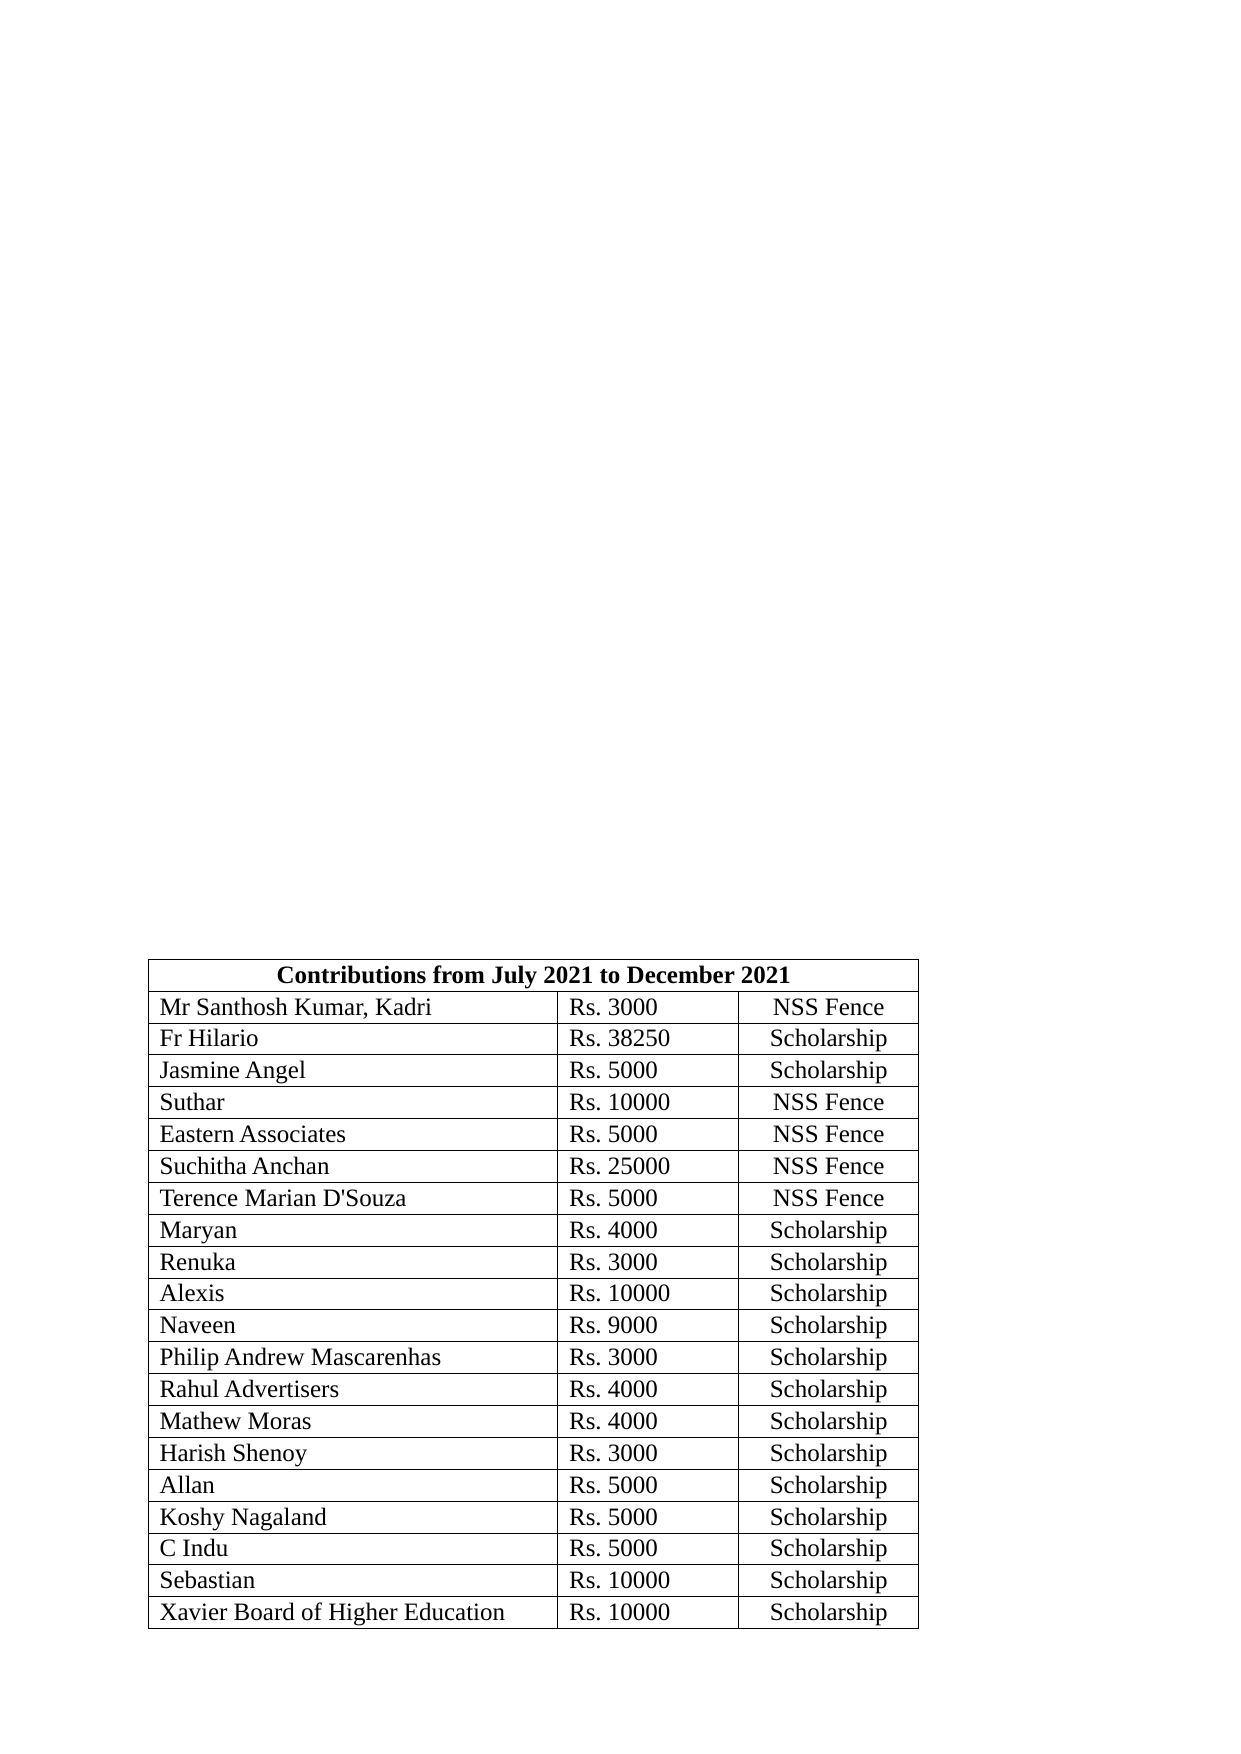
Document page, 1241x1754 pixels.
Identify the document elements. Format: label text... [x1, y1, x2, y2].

table_cell Scholarship [739, 1024, 918, 1054]
table_cell Jasmine Angel [149, 1055, 557, 1086]
table_cell Fr Hilario [149, 1024, 557, 1054]
table_cell Rs. 3000 [558, 1438, 738, 1469]
table_cell Rahul Advertisers [149, 1374, 557, 1405]
table_cell Scholarship [739, 1406, 918, 1437]
table_cell Scholarship [739, 1374, 918, 1405]
table_cell Scholarship [739, 1597, 918, 1628]
table_cell Sebastian [149, 1565, 557, 1596]
table_cell Xavier Board of Higher Education [149, 1597, 557, 1628]
table_cell Rs. 3000 [558, 1342, 738, 1373]
table_cell Scholarship [739, 1055, 918, 1086]
table_cell Rs. 5000 [558, 1119, 738, 1150]
table_cell Scholarship [739, 1502, 918, 1532]
table_cell Scholarship [739, 1565, 918, 1596]
table_cell Koshy Nagaland [149, 1502, 557, 1532]
table_cell Scholarship [739, 1438, 918, 1469]
table_cell Rs. 3000 [558, 1247, 738, 1277]
table_cell Rs. 10000 [558, 1279, 738, 1309]
table_cell Suthar [149, 1087, 557, 1118]
table_cell Alexis [149, 1279, 557, 1309]
table_cell Allan [149, 1470, 557, 1501]
table_cell Rs. 4000 [558, 1215, 738, 1246]
table_header Contributions from July 2021 to December 2021 [149, 960, 918, 991]
table_cell Rs. 4000 [558, 1374, 738, 1405]
table_cell NSS Fence [739, 1151, 918, 1182]
table_cell Rs. 3000 [558, 992, 738, 1022]
table_cell Mathew Moras [149, 1406, 557, 1437]
table_cell Rs. 10000 [558, 1565, 738, 1596]
table_cell Scholarship [739, 1279, 918, 1309]
table_cell Eastern Associates [149, 1119, 557, 1150]
table_cell Rs. 10000 [558, 1087, 738, 1118]
table_cell Terence Marian D'Souza [149, 1183, 557, 1214]
table_cell Scholarship [739, 1310, 918, 1341]
table_cell Harish Shenoy [149, 1438, 557, 1469]
table_cell Scholarship [739, 1215, 918, 1246]
table_cell Scholarship [739, 1470, 918, 1501]
table_cell NSS Fence [739, 1087, 918, 1118]
table_cell Maryan [149, 1215, 557, 1246]
table_cell Scholarship [739, 1247, 918, 1277]
table_cell Rs. 5000 [558, 1055, 738, 1086]
table_cell Mr Santhosh Kumar, Kadri [149, 992, 557, 1022]
table_cell Naveen [149, 1310, 557, 1341]
table_cell Rs. 38250 [558, 1024, 738, 1054]
table_cell Suchitha Anchan [149, 1151, 557, 1182]
table_cell Philip Andrew Mascarenhas [149, 1342, 557, 1373]
table_cell Rs. 25000 [558, 1151, 738, 1182]
table_cell Rs. 5000 [558, 1183, 738, 1214]
table_cell Rs. 5000 [558, 1534, 738, 1564]
table_cell Rs. 10000 [558, 1597, 738, 1628]
table_cell C Indu [149, 1534, 557, 1564]
table_cell Scholarship [739, 1534, 918, 1564]
table_cell Rs. 9000 [558, 1310, 738, 1341]
table_cell NSS Fence [739, 992, 918, 1022]
table_cell Rs. 5000 [558, 1470, 738, 1501]
table_cell NSS Fence [739, 1119, 918, 1150]
table_cell Rs. 5000 [558, 1502, 738, 1532]
table_cell NSS Fence [739, 1183, 918, 1214]
table_cell Rs. 4000 [558, 1406, 738, 1437]
table_cell Renuka [149, 1247, 557, 1277]
table_cell Scholarship [739, 1342, 918, 1373]
